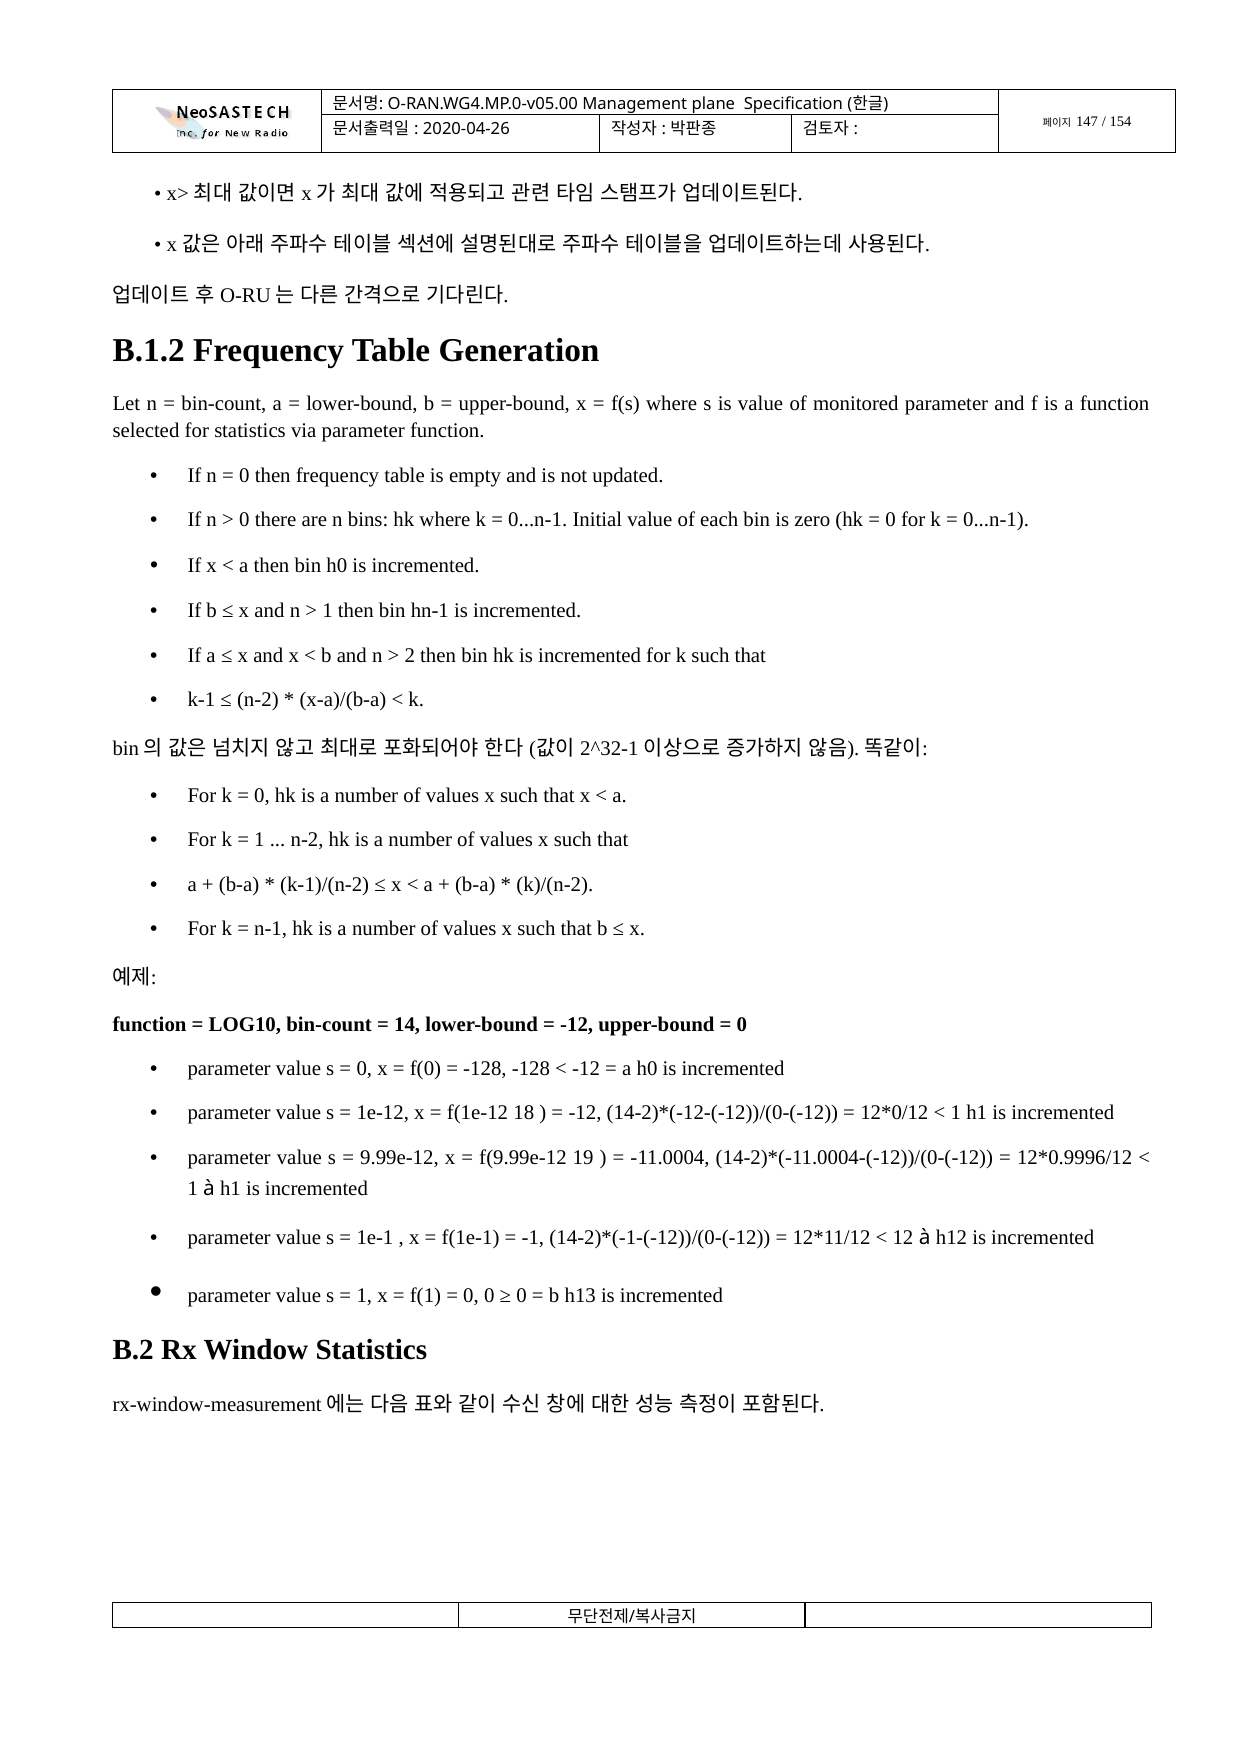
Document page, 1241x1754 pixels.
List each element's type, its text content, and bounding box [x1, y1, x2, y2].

text B.2 Rx Window Statistics [112, 1332, 1152, 1366]
list For k = 1 ... n-2, hk is a number of values x such that [150, 827, 1152, 851]
text B.1.2 Frequency Table Generation [112, 330, 1152, 368]
text • x 값은 아래 주파수 테이블 섹션에 설명된대로 주파수 테이블을 업데이트하는데 사용된다. [154, 227, 1152, 257]
list parameter value s = 1e-12, x = f(1e-12 18 ) = -12, (14-2)*(-12-(-12))/(0-(-12)) = 12*0/12 < 1 h1 is incremented [150, 1100, 1152, 1124]
list parameter value s = 0, x = f(0) = -128, -128 < -12 = a h0 is incremented [150, 1056, 1152, 1080]
list k-1 ≤ (n-2) * (x-a)/(b-a) < k. [150, 687, 1152, 711]
list parameter value s = 9.99e-12, x = f(9.99e-12 19 ) = -11.0004, (14-2)*(-11.0004-(-12))/(0-(-12)) = 12*0.9996/12 < 1 à h1 is incremented [150, 1144, 1152, 1201]
list For k = n-1, hk is a number of values x such that b ≤ x. [150, 916, 1152, 940]
list If n > 0 there are n bins: hk where k = 0...n-1. Initial value of each bin is zero (hk = 0 for k = 0...n-1). [150, 507, 1152, 531]
text 업데이트 후 O-RU는 다른 간격으로 기다린다. [112, 279, 1152, 309]
list parameter value s = 1, x = f(1) = 0, 0 ≥ 0 = b h13 is incremented [150, 1271, 1152, 1310]
text • x> 최대 값이면 x가 최대 값에 적용되고 관련 타임 스탬프가 업데이트된다. [154, 176, 1152, 206]
text bin의 값은 넘치지 않고 최대로 포화되어야 한다 (값이 2^32-1 이상으로 증가하지 않음). 똑같이: [112, 731, 1152, 762]
text Let n = bin-count, a = lower-bound, b = upper-bound, x = f(s) where s is value of monitored parameter and f is a function selected for statistics via parameter function. [112, 391, 1152, 442]
list If x < a then bin h0 is incremented. [150, 551, 1152, 578]
text rx-window-measurement에는 다음 표와 같이 수신 창에 대한 성능 측정이 포함된다. [112, 1387, 1152, 1418]
list parameter value s = 1e-1 , x = f(1e-1) = -1, (14-2)*(-1-(-12))/(0-(-12)) = 12*11/12 < 12 à h12 is incremented [150, 1222, 1152, 1251]
text function = LOG10, bin-count = 14, lower-bound = -12, upper-bound = 0 [112, 1012, 1152, 1036]
text 예제: [112, 960, 1152, 990]
list If n = 0 then frequency table is empty and is not updated. [150, 463, 1152, 487]
list For k = 0, hk is a number of values x such that x < a. [150, 783, 1152, 807]
list If b ≤ x and n > 1 then bin hn-1 is incremented. [150, 598, 1152, 622]
list a + (b-a) * (k-1)/(n-2) ≤ x < a + (b-a) * (k)/(n-2). [150, 871, 1152, 896]
list If a ≤ x and x < b and n > 2 then bin hk is incremented for k such that [150, 643, 1152, 667]
